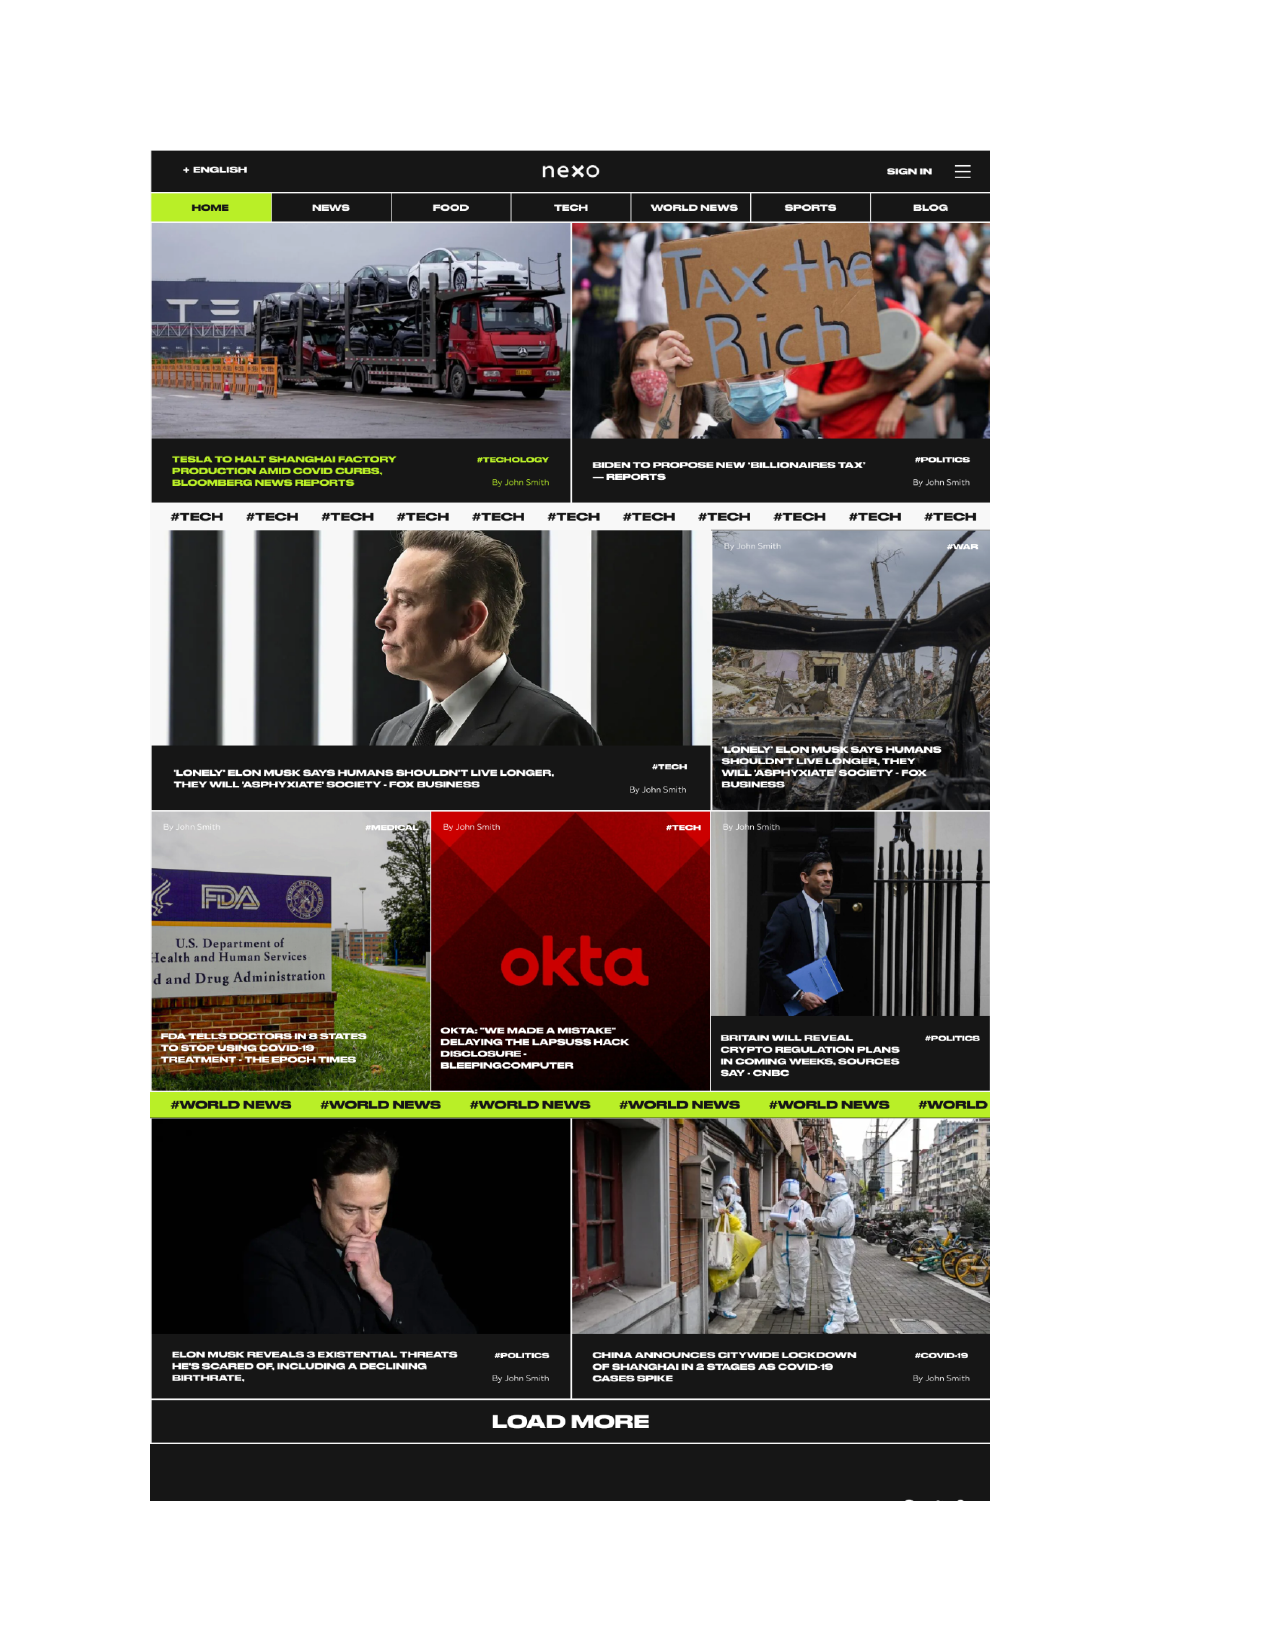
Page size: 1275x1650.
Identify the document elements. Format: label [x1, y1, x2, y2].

picture [150, 150, 990, 1501]
